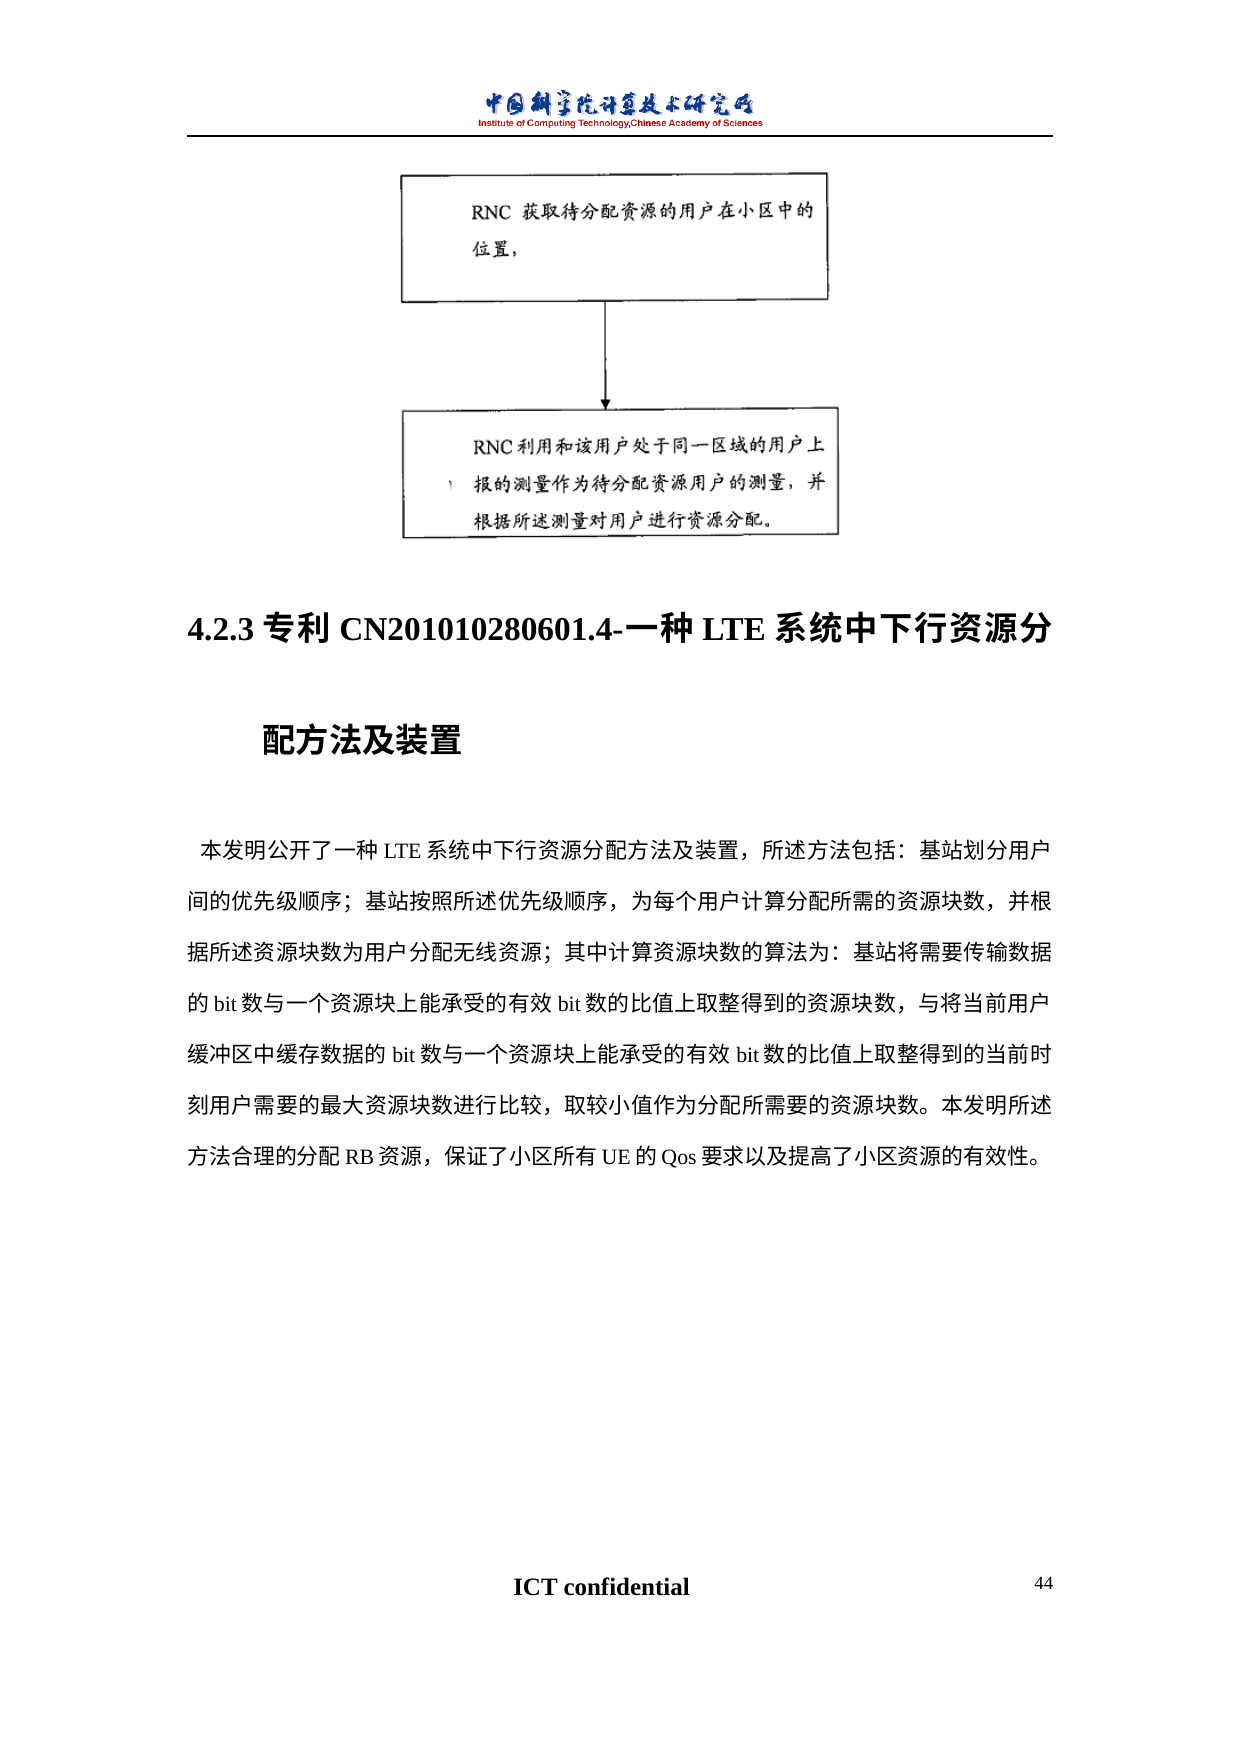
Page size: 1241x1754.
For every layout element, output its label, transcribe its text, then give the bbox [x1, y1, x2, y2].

text 本发明公开了一种LTE系统中下行资源分配方法及装置，所述方法包括：基站划分用户间的优先级顺序；基站按照所述优先级顺序，为每个用户计算分配所需的资源块数，并根据所述资源块数为用户分配无线资源；其中计算资源块数的算法为：基站将需要传输数据的bit数与一个资源块上能承受的有效bit数的比值上取整得到的资源块数，与将当前用户缓冲区中缓存数据的bit数与一个资源块上能承受的有效bit数的比值上取整得到的当前时刻用户需要的最大资源块数进行比较，取较小值作为分配所需要的资源块数。本发明所述方法合理的分配RB资源，保证了小区所有UE的Qos要求以及提高了小区资源的有效性。 [187, 833, 1053, 1171]
picture [391, 162, 849, 544]
subtitle 专利CN201010280601.4-一种LTE系统中下行资源分配方法及装置 [187, 593, 1053, 771]
picture [476, 88, 764, 134]
